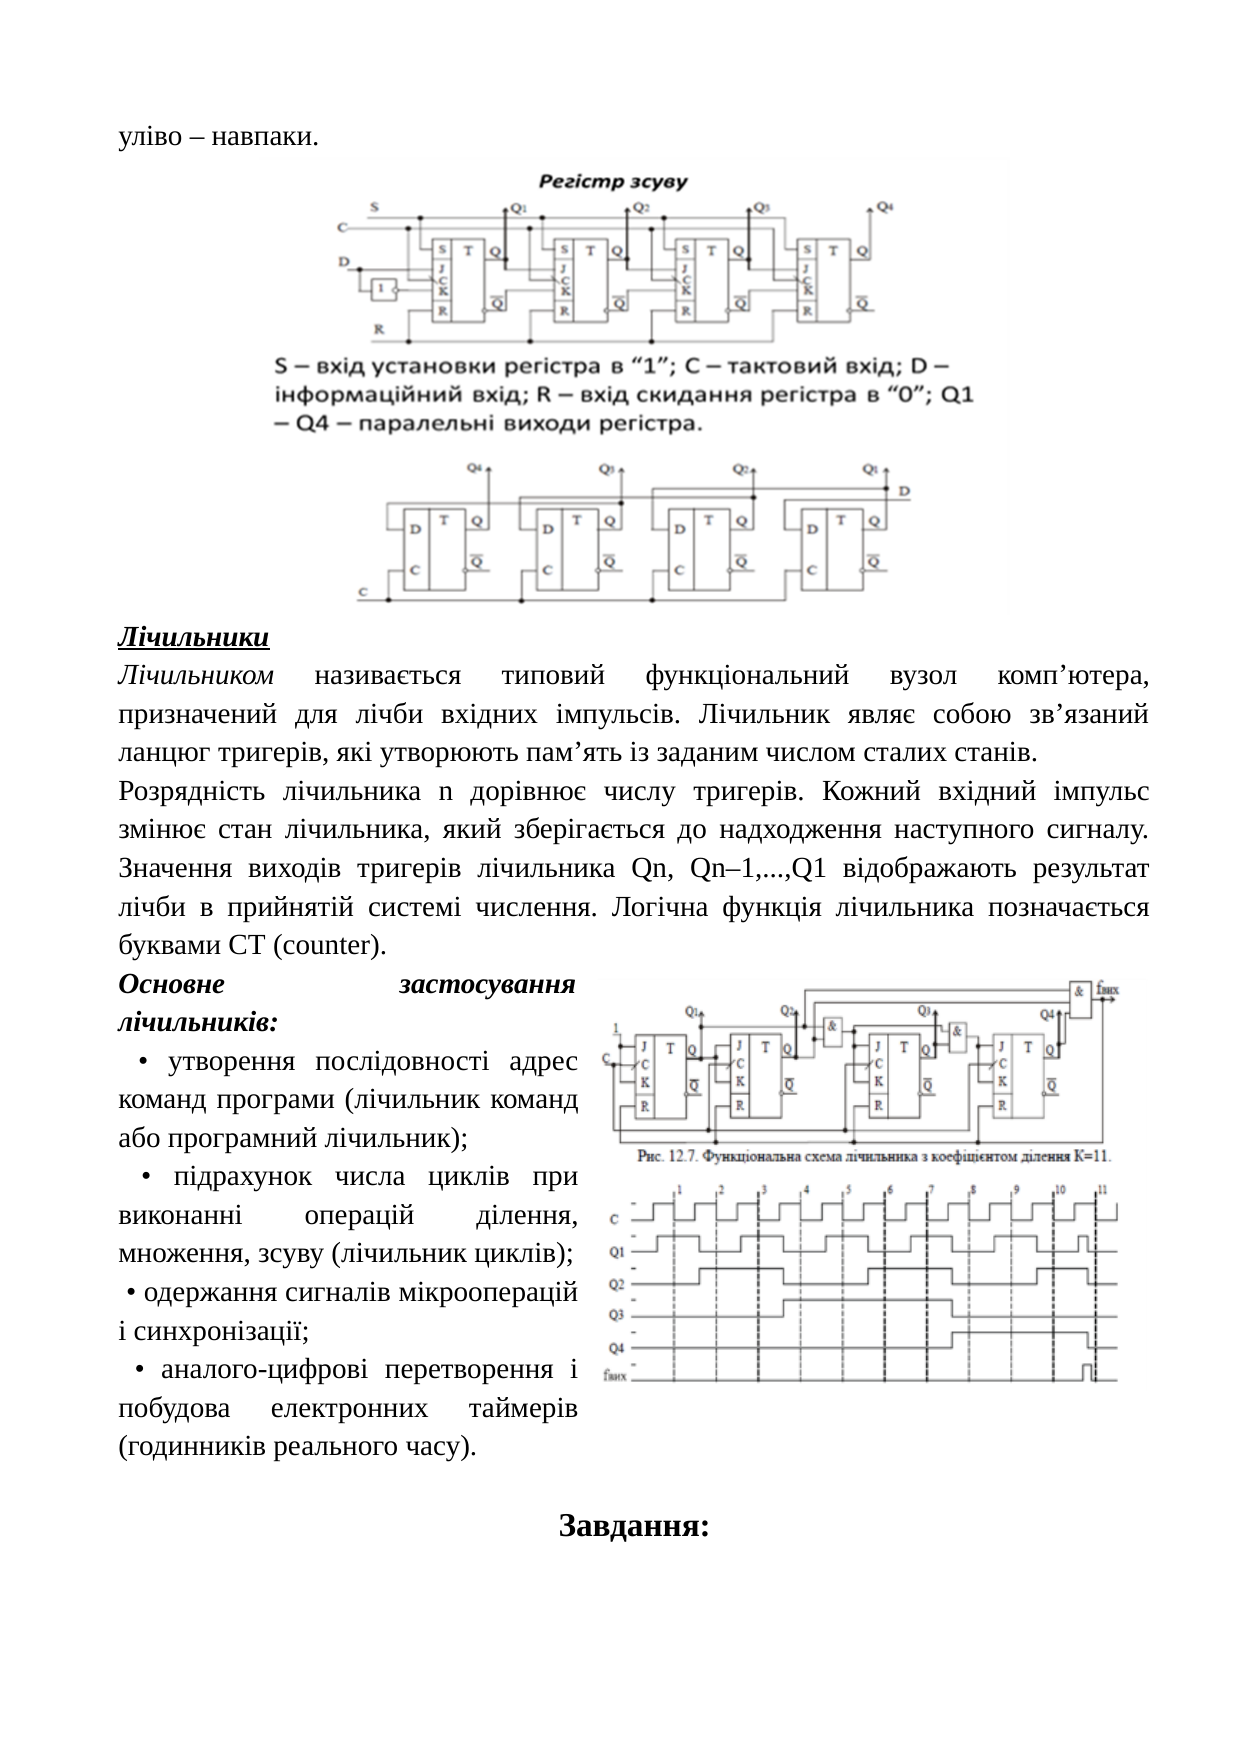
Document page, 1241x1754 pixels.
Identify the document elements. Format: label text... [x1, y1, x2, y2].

text Основне застосування лічильників: [118, 966, 1151, 1038]
text • одержання сигналів мікрооперацій і синхронізації; [118, 1274, 597, 1346]
text Лічильником називається типовий функціональний вузол комп’ютера, призначений для лічби вхідних імпульсів. Лічильник являє собою зв’язаний ланцюг тригерів, які утворюють пам’ять iз заданим числом сталих станів. [118, 657, 1151, 768]
picture [597, 978, 1148, 1391]
text Лічильники [118, 619, 1151, 652]
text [118, 118, 1151, 152]
text Розрядність лічильника n дорівнює числу тригерів. Кожний вхідний імпульс змінює стан лічильника, який зберігається до надходження наступного сигналу. Значення виходів тригерів лічильника Qn, Qn–1,...,Q1 відображають результат лічби в прийнятій системі числення. Логічна функція лічильника позначається буквами СТ (counter). [118, 773, 1151, 961]
picture [258, 156, 1010, 615]
text Завдання: [118, 1505, 1151, 1544]
text • підрахунок числа циклів при виконанні операцій ділення, множення, зсуву (лічильник циклів); [118, 1158, 597, 1269]
text • аналого-цифрові перетворення і побудова електронних таймерів (годинників реального часу). [118, 1351, 1151, 1462]
text • утворення послідовності адрес команд програми (лічильник команд або програмний лічильник); [118, 1043, 597, 1153]
